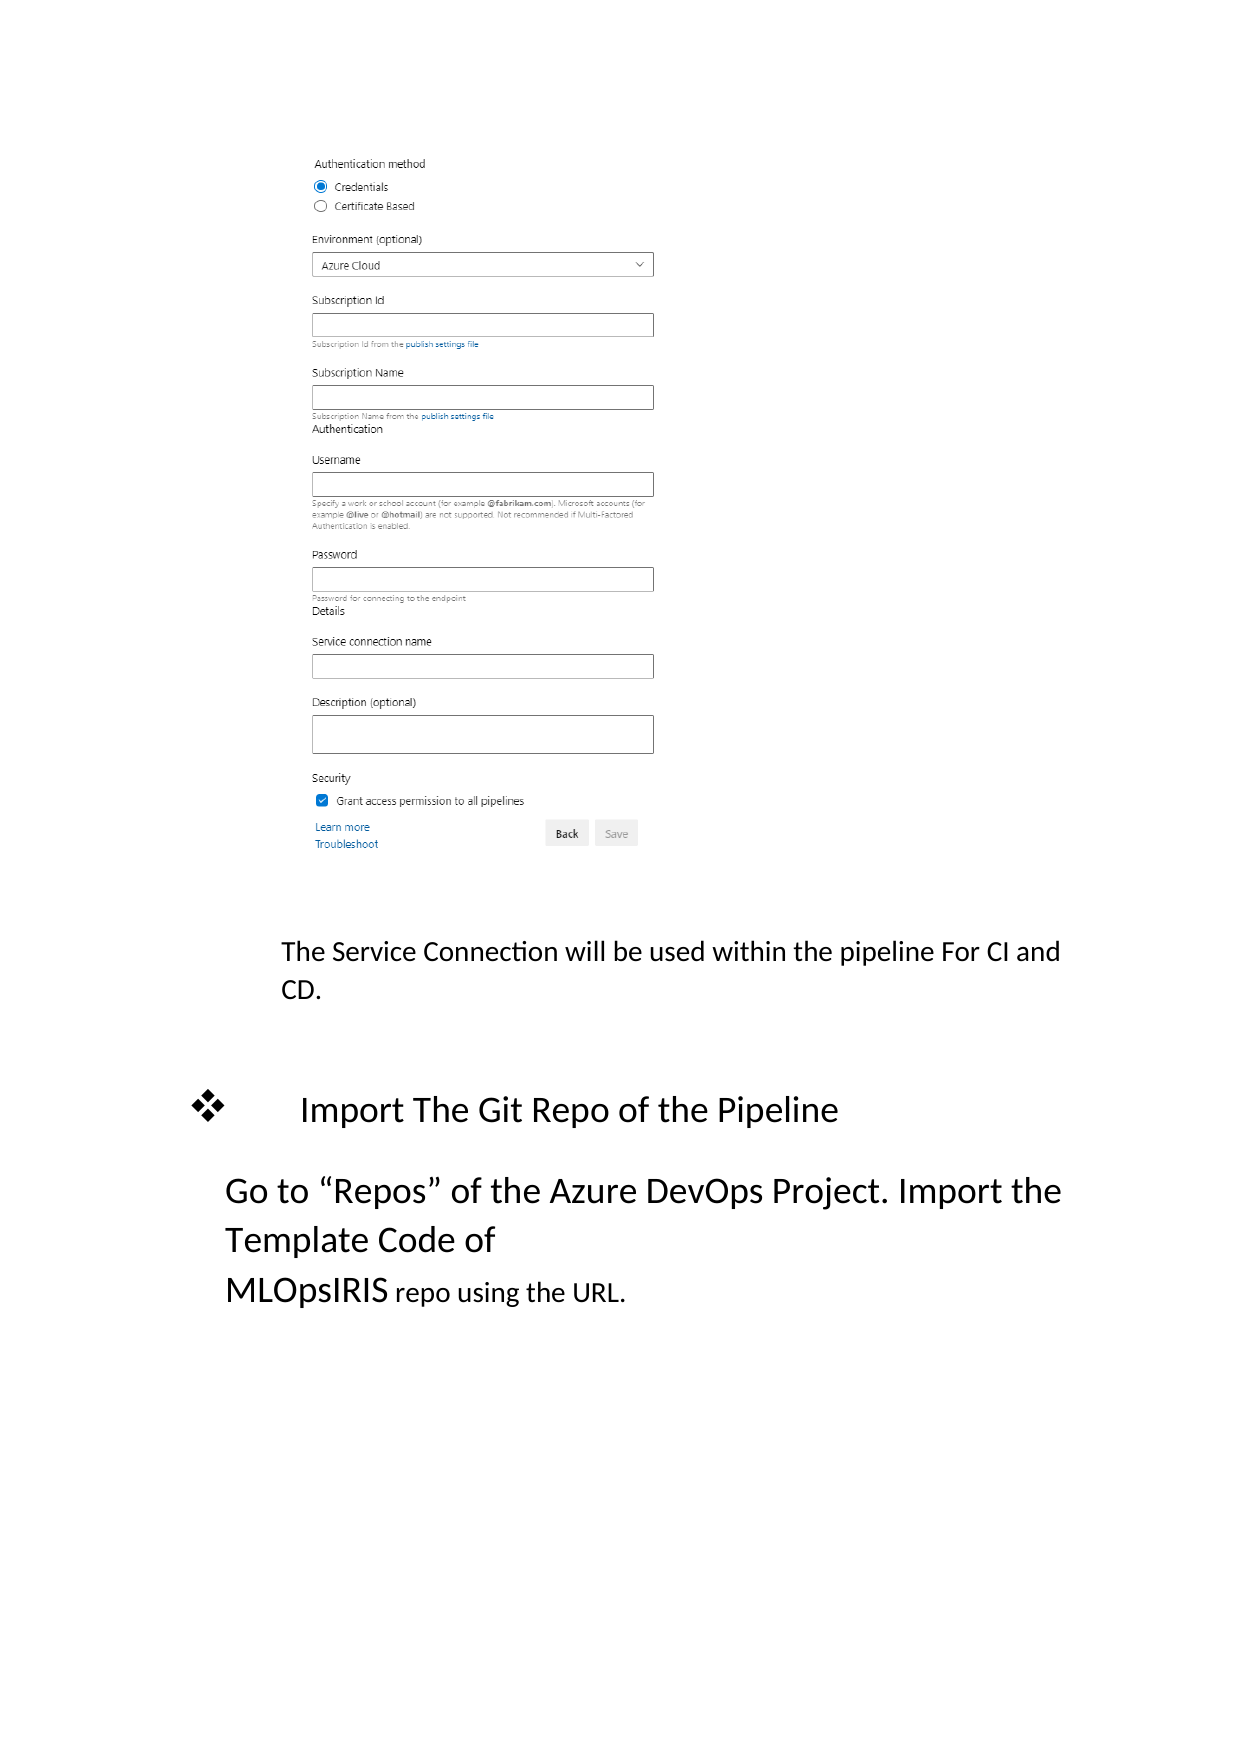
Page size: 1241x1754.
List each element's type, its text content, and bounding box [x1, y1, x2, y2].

text Step 5: Choose ”Credentials” as the Authentication Method and fill in the required details such as Subscription ID, Subscription Name, etc. Make sure you have granted access to all pipelines by clicking on the last checkbox. The Service Connection will be used within the pipeline For CI and CD. [225, 150, 1090, 1067]
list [187, 1086, 1090, 1342]
